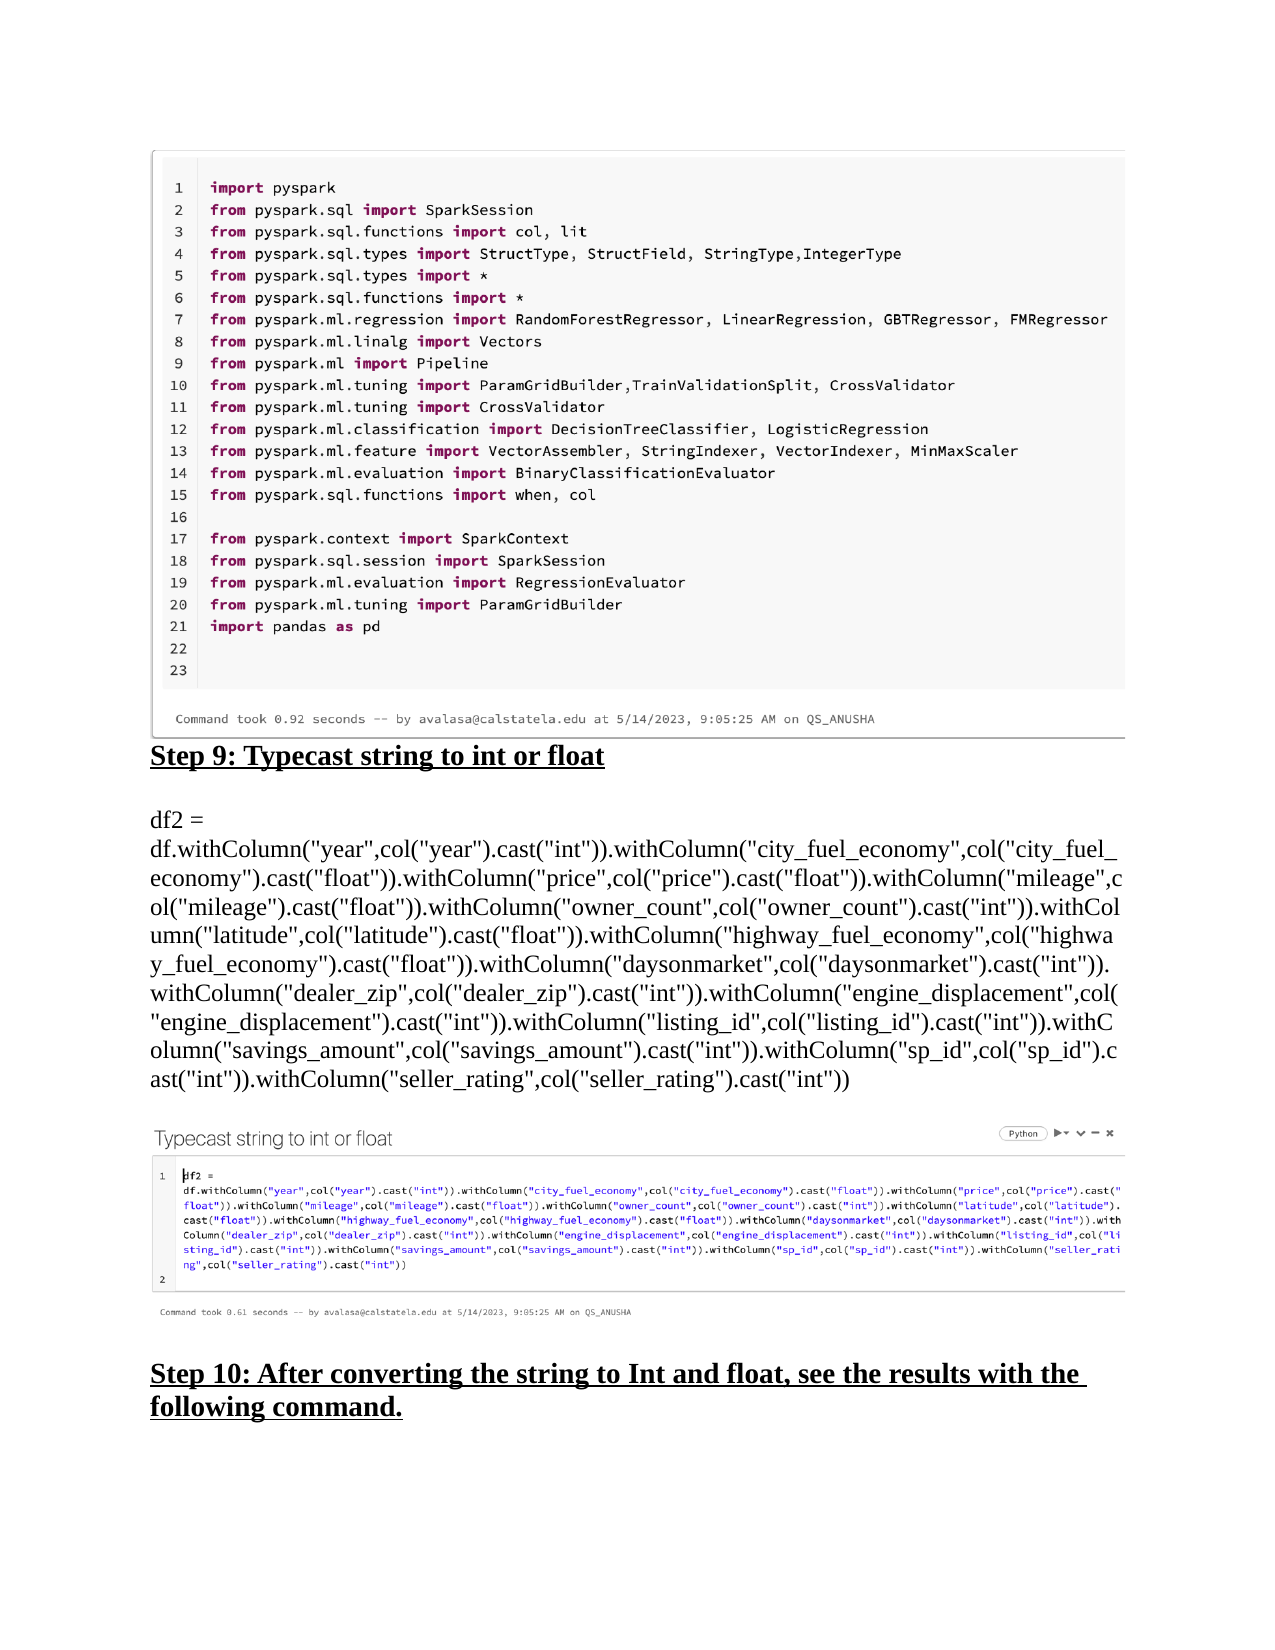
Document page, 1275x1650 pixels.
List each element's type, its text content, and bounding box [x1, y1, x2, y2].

text Step 9: Typecast string to int or float [150, 739, 1125, 772]
text Step 10: After converting the string to Int and float, see the results with the following command. [150, 1356, 1125, 1423]
picture [150, 150, 1125, 739]
picture [150, 1126, 1125, 1323]
text df2 = df.withColumn("year",col("year").cast("int")).withColumn("city_fuel_economy",col("city_fuel_economy").cast("float")).withColumn("price",col("price").cast("float")).withColumn("mileage",col("mileage").cast("float")).withColumn("owner_count",col("owner_count").cast("int")).withColumn("latitude",col("latitude").cast("float")).withColumn("highway_fuel_economy",col("highway_fuel_economy").cast("float")).withColumn("daysonmarket",col("daysonmarket").cast("int")).withColumn("dealer_zip",col("dealer_zip").cast("int")).withColumn("engine_displacement",col("engine_displacement").cast("int")).withColumn("listing_id",col("listing_id").cast("int")).withColumn("savings_amount",col("savings_amount").cast("int")).withColumn("sp_id",col("sp_id").cast("int")).withColumn("seller_rating",col("seller_rating").cast("int")) [150, 805, 1125, 1093]
